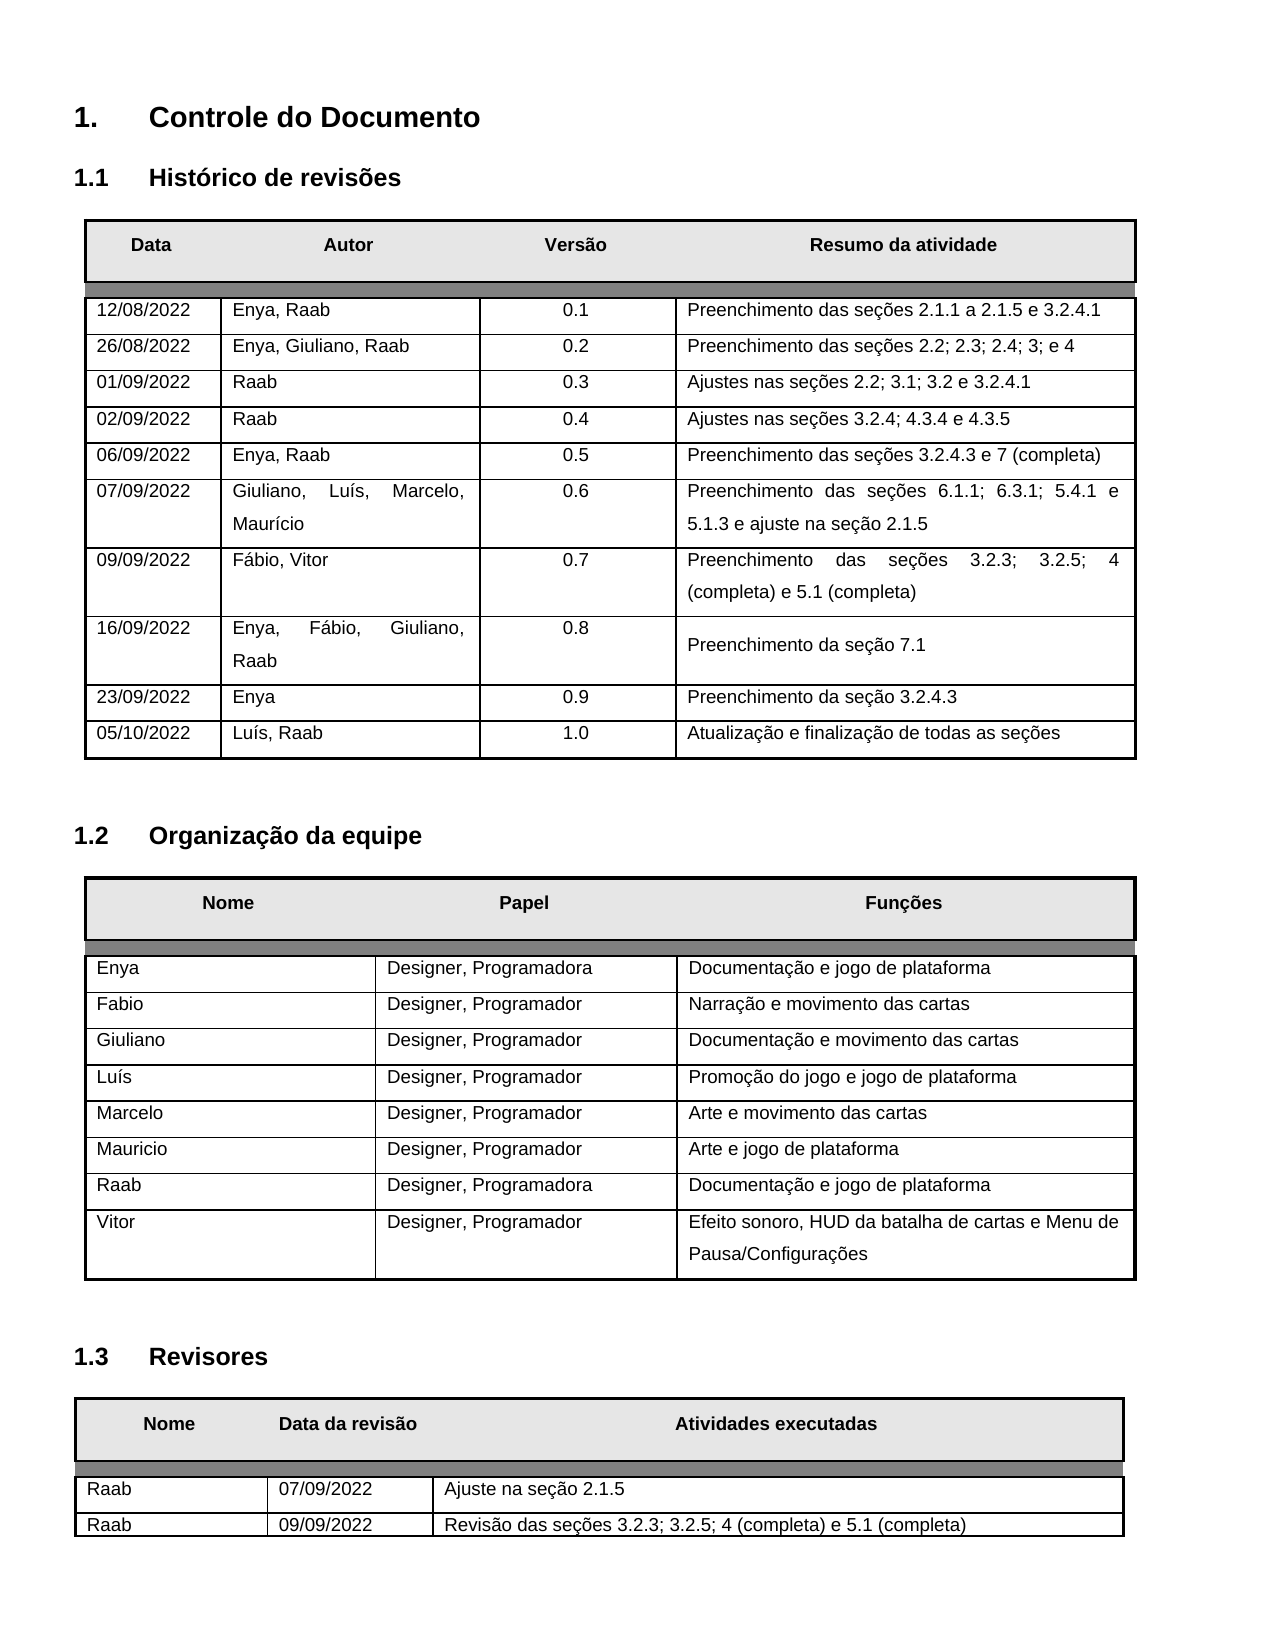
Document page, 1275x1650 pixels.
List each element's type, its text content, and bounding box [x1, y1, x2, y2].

list Revisores [74, 1342, 1196, 1370]
table_cell Designer, Programadora [376, 1174, 676, 1209]
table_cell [434, 1514, 1122, 1535]
table_cell 07/09/2022 [87, 480, 220, 547]
table_cell Designer, Programador [376, 993, 676, 1028]
table_cell 0.5 [481, 444, 675, 478]
table_cell Efeito sonoro, HUD da batalha de cartas e Menu de Pausa/Configurações [678, 1211, 1133, 1277]
table_cell [75, 1462, 267, 1476]
table_cell Mauricio [87, 1138, 375, 1173]
table_cell Fábio, Vitor [222, 549, 479, 616]
table_cell Ajuste na seção 2.1.5 [434, 1478, 1122, 1512]
table_cell Preenchimento das seções 3.2.3; 3.2.5; 4 (completa) e 5.1 (completa) [677, 549, 1134, 616]
table_cell Documentação e movimento das cartas [678, 1029, 1133, 1064]
list Controle do Documento [74, 100, 1196, 133]
table_cell [267, 1462, 433, 1476]
table_cell Giuliano [87, 1029, 375, 1064]
list Organização da equipe [74, 821, 1196, 849]
table_cell Designer, Programador [376, 1066, 676, 1100]
table_cell 0.2 [481, 335, 675, 370]
table_cell Arte e jogo de plataforma [678, 1138, 1133, 1173]
table_cell 12/08/2022 [87, 299, 220, 333]
table_header Funções [677, 880, 1133, 939]
table_cell [480, 283, 676, 297]
table_cell 09/09/2022 [268, 1514, 432, 1535]
table_cell Enya, Raab [222, 444, 479, 478]
table_cell Enya [222, 686, 479, 720]
table_cell Raab [222, 408, 479, 442]
table_cell Documentação e jogo de plataforma [678, 1174, 1133, 1209]
table_header Autor [221, 222, 480, 281]
table_cell 0.7 [481, 549, 675, 616]
table_header Nome [77, 1400, 267, 1460]
table_cell Giuliano, Luís, Marcelo, Maurício [222, 480, 479, 547]
table_cell Enya [87, 957, 375, 991]
table_cell Luís [87, 1066, 375, 1100]
table_cell Ajustes nas seções 2.2; 3.1; 3.2 e 3.2.4.1 [677, 371, 1134, 406]
table_header Resumo da atividade [676, 222, 1134, 281]
table_cell Preenchimento da seção 7.1 [677, 617, 1134, 684]
table_cell Arte e movimento das cartas [678, 1102, 1133, 1136]
table_cell Designer, Programador [376, 1138, 676, 1173]
table_header Versão [480, 222, 676, 281]
table_cell 0.3 [481, 371, 675, 406]
table_cell Raab [87, 1174, 375, 1209]
table_cell 0.8 [481, 617, 675, 684]
table_cell 23/09/2022 [87, 686, 220, 720]
table_cell Designer, Programadora [376, 957, 676, 991]
table_cell Vitor [87, 1211, 375, 1277]
table_cell 16/09/2022 [87, 617, 220, 684]
table_header Papel [376, 880, 677, 939]
table_cell 07/09/2022 [268, 1478, 432, 1512]
table_cell [85, 283, 221, 297]
table_cell Ajustes nas seções 3.2.4; 4.3.4 e 4.3.5 [677, 408, 1134, 442]
table_cell Enya, Raab [222, 299, 479, 333]
table_cell [221, 283, 480, 297]
table_cell 01/09/2022 [87, 371, 220, 406]
table_cell 0.9 [481, 686, 675, 720]
table_cell [676, 283, 1135, 297]
table_cell Luís, Raab [222, 722, 479, 757]
table_cell [433, 1462, 1123, 1476]
table_header Data da revisão [267, 1400, 433, 1460]
table_cell Atualização e finalização de todas as seções [677, 722, 1134, 757]
table_cell Narração e movimento das cartas [678, 993, 1133, 1028]
table_cell 0.4 [481, 408, 675, 442]
table_cell 0.6 [481, 480, 675, 547]
table_cell 06/09/2022 [87, 444, 220, 478]
table_cell Preenchimento das seções 6.1.1; 6.3.1; 5.4.1 e 5.1.3 e ajuste na seção 2.1.5 [677, 480, 1134, 547]
table_cell 02/09/2022 [87, 408, 220, 442]
table_cell Designer, Programador [376, 1211, 676, 1277]
table_cell 1.0 [481, 722, 675, 757]
table_cell Fabio [87, 993, 375, 1028]
table_cell [677, 941, 1135, 955]
table_cell 09/09/2022 [87, 549, 220, 616]
list Histórico de revisões [74, 163, 1196, 192]
table_cell 0.1 [481, 299, 675, 333]
table_cell [85, 941, 376, 955]
table_header Atividades executadas [433, 1400, 1122, 1460]
table_header Data [87, 222, 221, 281]
table_cell Designer, Programador [376, 1029, 676, 1064]
table_cell [376, 941, 677, 955]
table_cell Designer, Programador [376, 1102, 676, 1136]
table_cell Enya, Fábio, Giuliano, Raab [222, 617, 479, 684]
table_cell 05/10/2022 [87, 722, 220, 757]
table_cell Raab [222, 371, 479, 406]
table_cell Enya, Giuliano, Raab [222, 335, 479, 370]
table_cell Raab [77, 1478, 267, 1512]
table_cell Documentação e jogo de plataforma [678, 957, 1133, 991]
table_cell Raab [77, 1514, 267, 1535]
table_cell Preenchimento da seção 3.2.4.3 [677, 686, 1134, 720]
table_cell Promoção do jogo e jogo de plataforma [678, 1066, 1133, 1100]
table_header Nome [87, 880, 376, 939]
table_cell Preenchimento das seções 2.2; 2.3; 2.4; 3; e 4 [677, 335, 1134, 370]
table_cell Preenchimento das seções 2.1.1 a 2.1.5 e 3.2.4.1 [677, 299, 1134, 333]
table_cell Preenchimento das seções 3.2.4.3 e 7 (completa) [677, 444, 1134, 478]
table_cell 26/08/2022 [87, 335, 220, 370]
table_cell Marcelo [87, 1102, 375, 1136]
